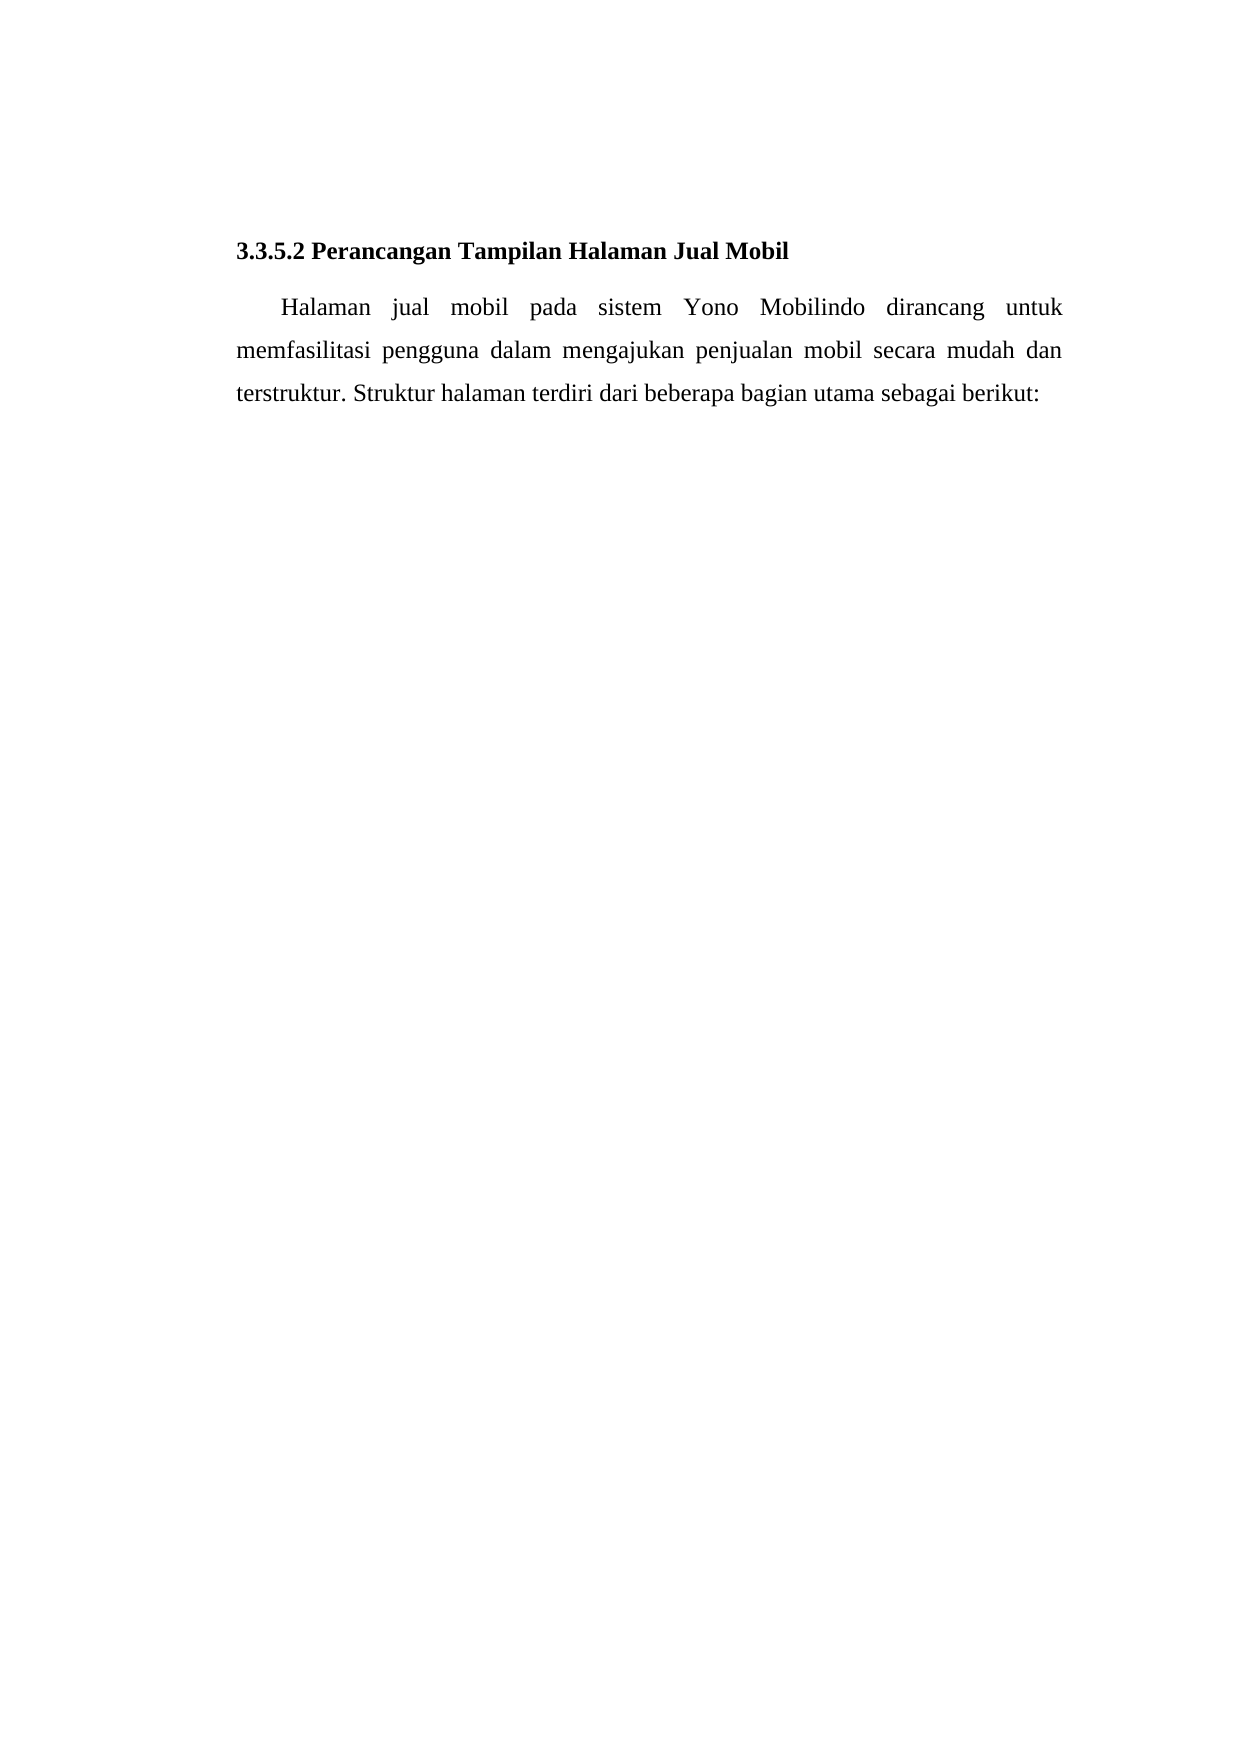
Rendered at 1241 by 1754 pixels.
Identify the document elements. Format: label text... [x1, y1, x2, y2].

subtitle 3.3.5.2 Perancangan Tampilan Halaman Jual Mobil [236, 236, 1063, 265]
text Halaman jual mobil pada sistem Yono Mobilindo dirancang untuk memfasilitasi pengguna dalam mengajukan penjualan mobil secara mudah dan terstruktur. Struktur halaman terdiri dari beberapa bagian utama sebagai berikut: [236, 292, 1063, 407]
